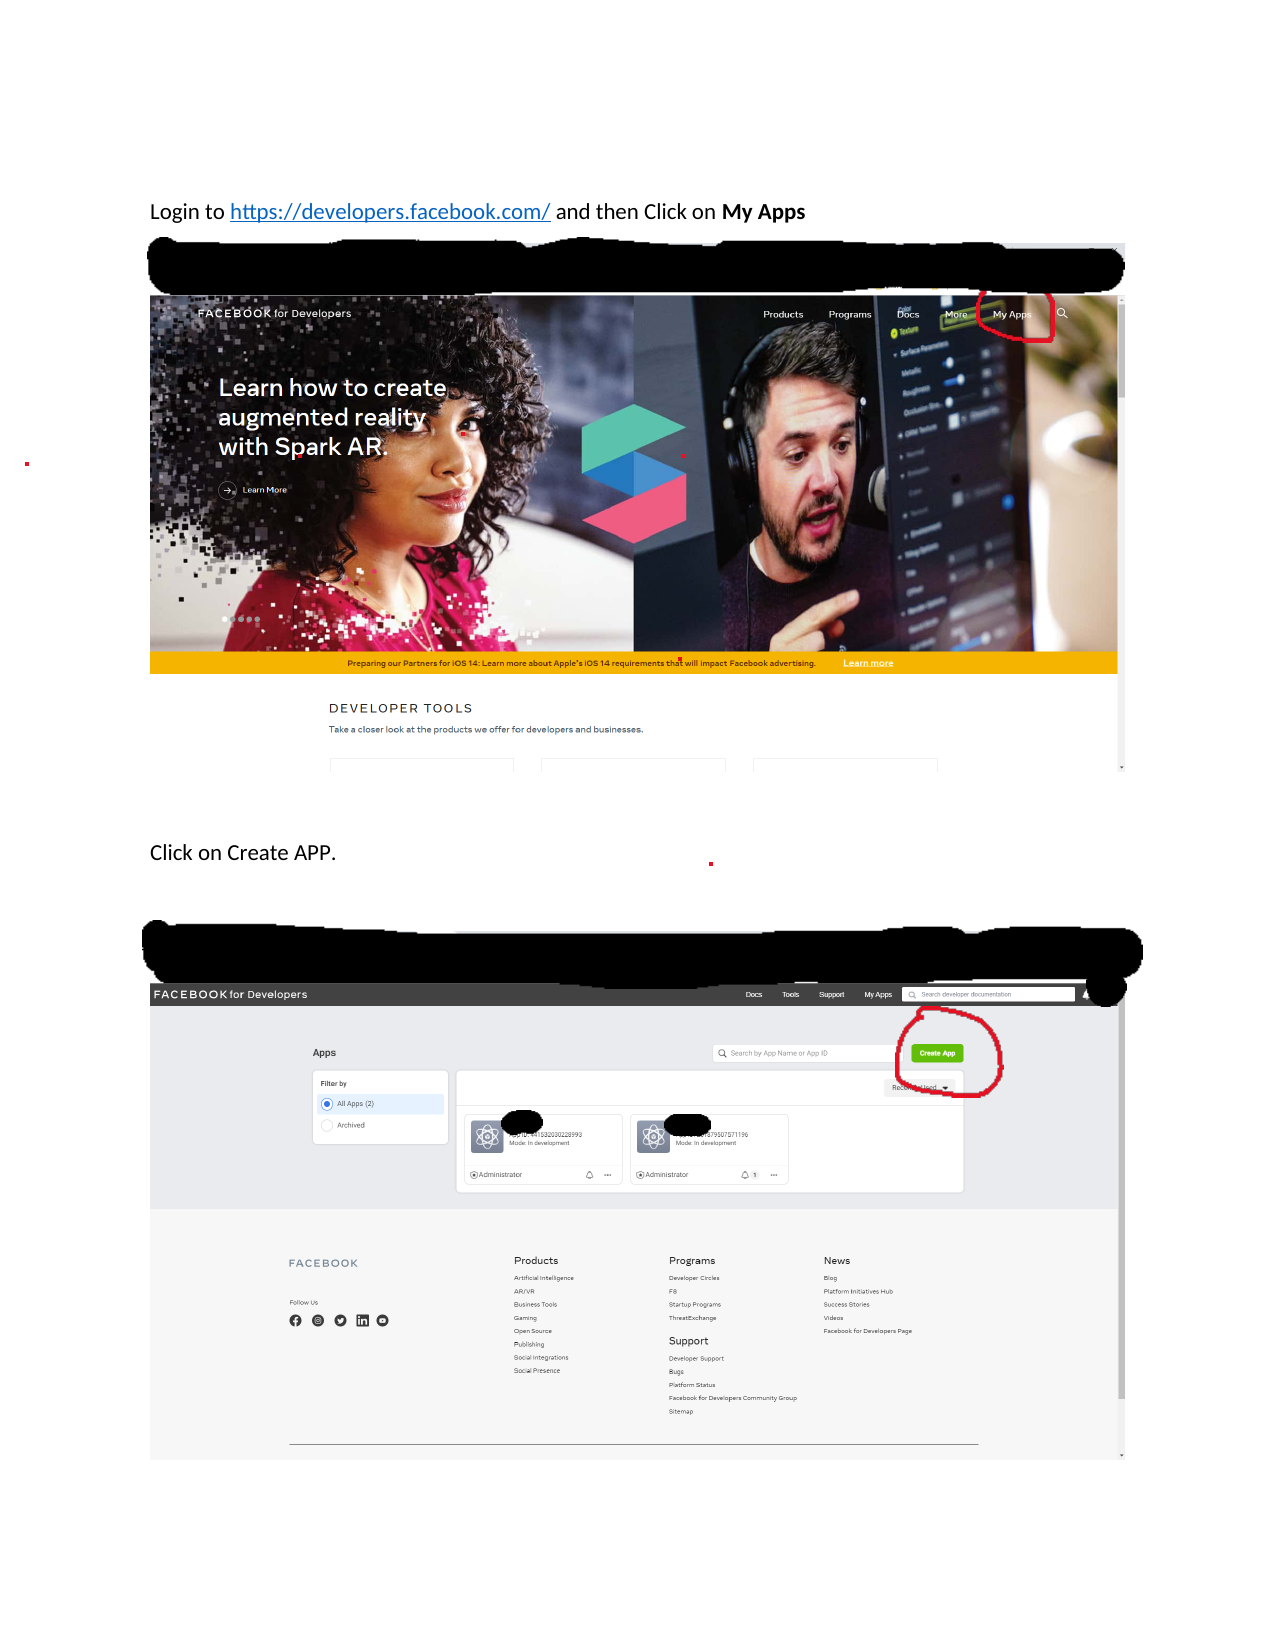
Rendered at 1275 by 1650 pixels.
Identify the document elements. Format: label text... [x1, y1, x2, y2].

text Login to https://developers.facebook.com/ and then Click on My Apps [150, 197, 1125, 225]
picture [147, 237, 1125, 772]
text Click on Create APP. [150, 838, 1125, 866]
picture [142, 920, 1143, 1460]
